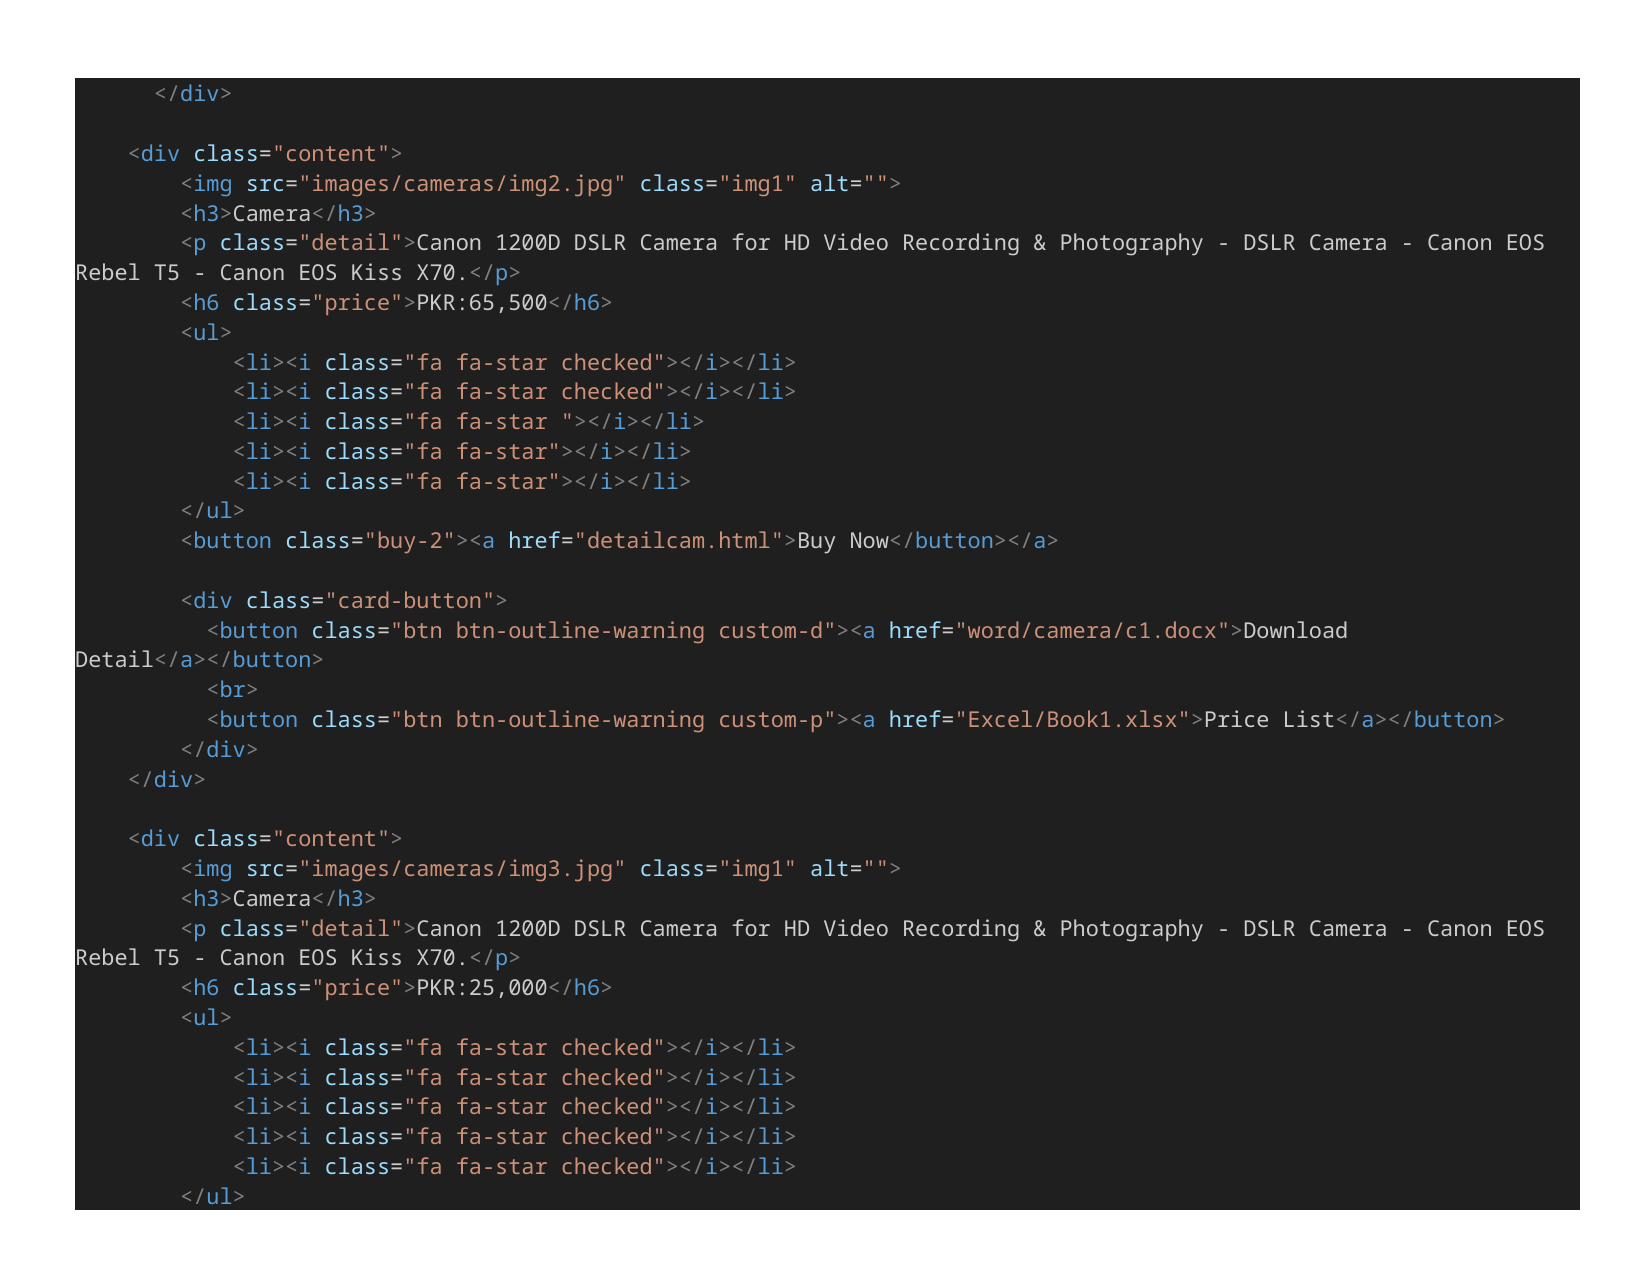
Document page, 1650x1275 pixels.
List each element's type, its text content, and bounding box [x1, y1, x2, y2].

text <h3>Camera</h3> [75, 197, 1580, 227]
text </ul> [75, 1181, 1580, 1210]
text <h6 class="price">PKR:65,500</h6> [75, 287, 1580, 317]
text <li><i class="fa fa-star "></i></li> [75, 406, 1580, 436]
text <li><i class="fa fa-star checked"></i></li> [75, 1151, 1580, 1181]
text <img src="images/cameras/img2.jpg" class="img1" alt=""> [75, 168, 1580, 197]
text <div class="content"> [75, 823, 1580, 853]
text <p class="detail">Canon 1200D DSLR Camera for HD Video Recording & Photography - DSLR Camera - Canon EOS Rebel T5 - Canon EOS Kiss X70.</p> [75, 912, 1580, 972]
text <br> [75, 674, 1580, 704]
text <ul> [75, 317, 1580, 346]
text </ul> [75, 495, 1580, 525]
text <li><i class="fa fa-star checked"></i></li> [75, 376, 1580, 406]
text <li><i class="fa fa-star checked"></i></li> [75, 1061, 1580, 1091]
text <button class="btn btn-outline-warning custom-p"><a href="Excel/Book1.xlsx">Price List</a></button> [75, 704, 1580, 734]
text <li><i class="fa fa-star checked"></i></li> [75, 1032, 1580, 1061]
text <img src="images/cameras/img3.jpg" class="img1" alt=""> [75, 853, 1580, 883]
text <li><i class="fa fa-star checked"></i></li> [75, 1121, 1580, 1151]
text </div> [75, 734, 1580, 763]
text </div> [75, 763, 1580, 793]
text <button class="buy-2"><a href="detailcam.html">Buy Now</button></a> [75, 525, 1580, 555]
text <h3>Camera</h3> [75, 883, 1580, 912]
text <li><i class="fa fa-star"></i></li> [75, 436, 1580, 466]
text <li><i class="fa fa-star checked"></i></li> [75, 1091, 1580, 1121]
text <ul> [75, 1002, 1580, 1032]
text <div class="card-button"> [75, 585, 1580, 614]
text </div> [75, 78, 1580, 108]
text <p class="detail">Canon 1200D DSLR Camera for HD Video Recording & Photography - DSLR Camera - Canon EOS Rebel T5 - Canon EOS Kiss X70.</p> [75, 227, 1580, 287]
text <button class="btn btn-outline-warning custom-d"><a href="word/camera/c1.docx">Download Detail</a></button> [75, 614, 1580, 674]
text <div class="content"> [75, 138, 1580, 168]
text <li><i class="fa fa-star checked"></i></li> [75, 346, 1580, 376]
text <h6 class="price">PKR:25,000</h6> [75, 972, 1580, 1002]
text <li><i class="fa fa-star"></i></li> [75, 466, 1580, 495]
